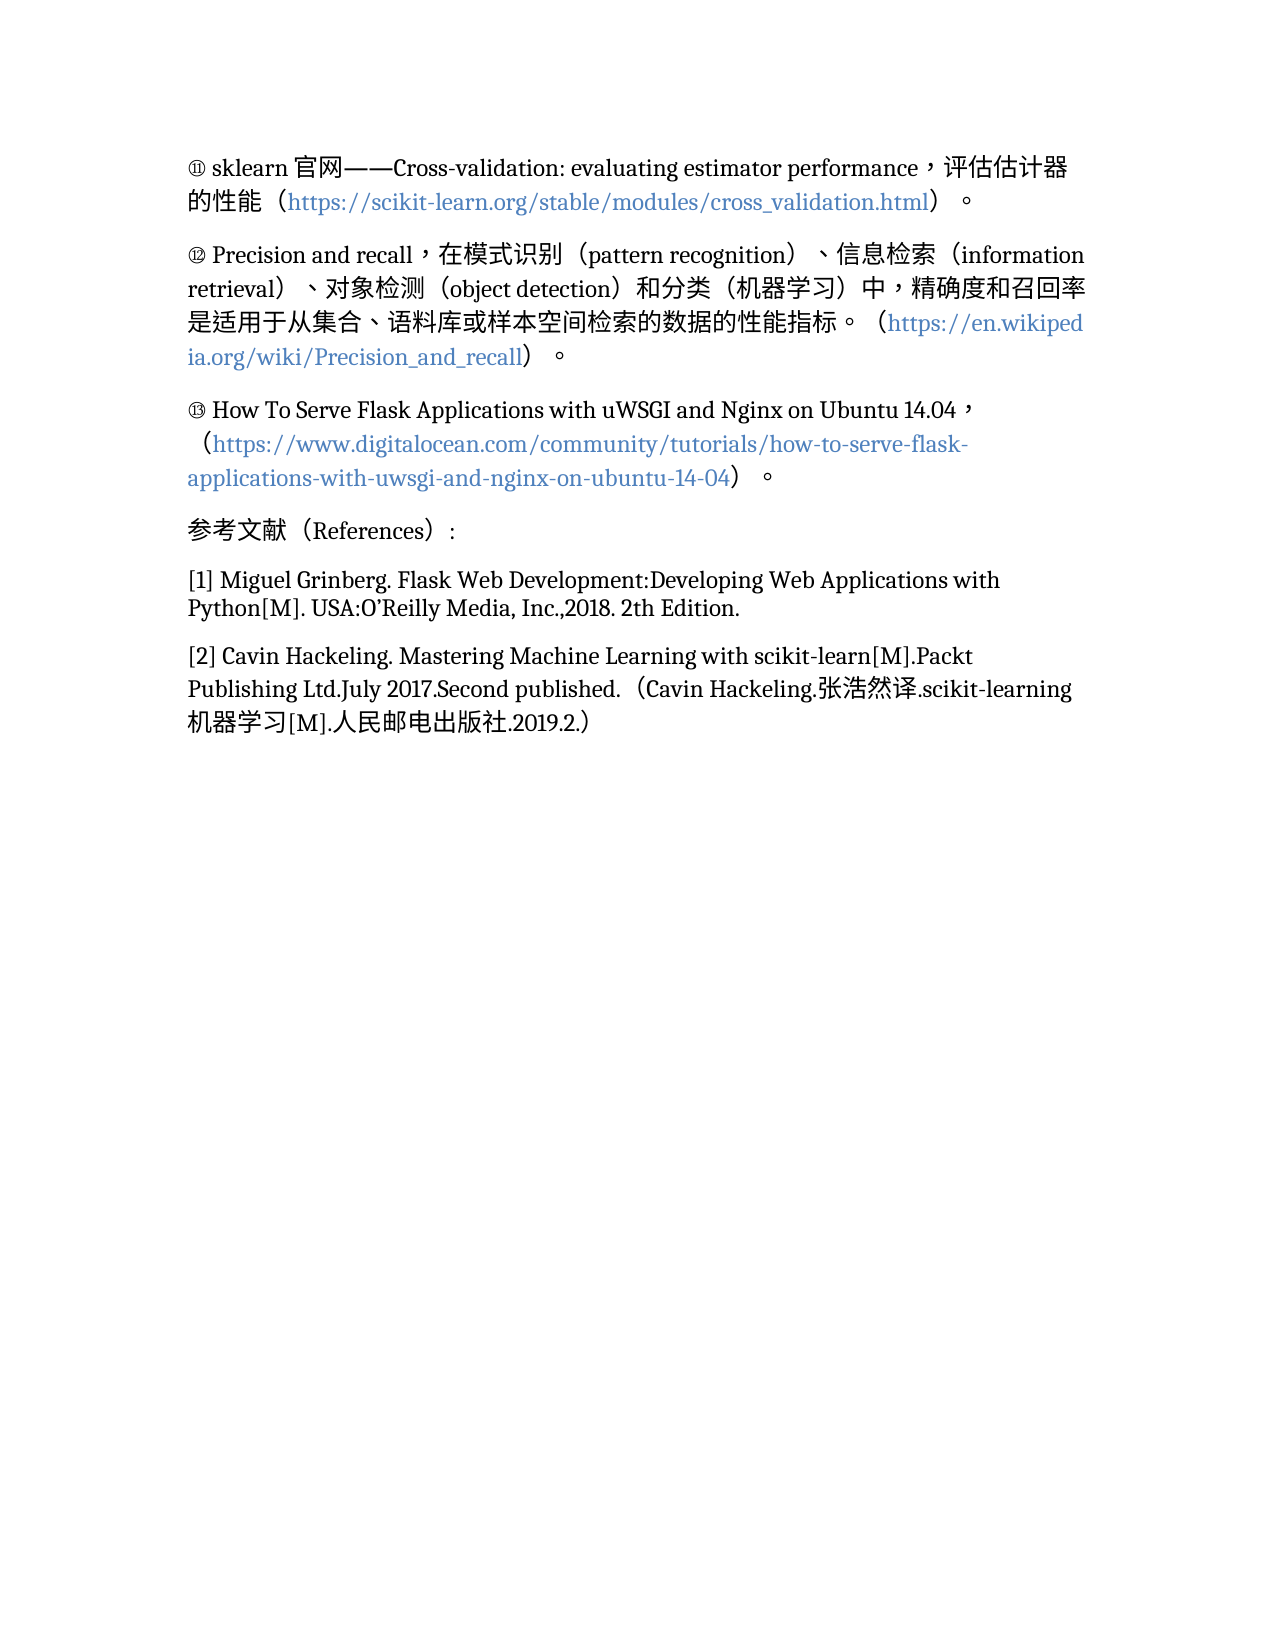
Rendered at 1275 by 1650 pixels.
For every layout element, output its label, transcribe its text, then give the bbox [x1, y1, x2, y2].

text [1] Miguel Grinberg. Flask Web Development:Developing Web Applications with Python[M]. USA:O’Reilly Media, Inc.,2018. 2th Edition. [187, 566, 1087, 623]
text ⑪ sklearn官网——Cross-validation: evaluating estimator performance，评估估计器的性能（https://scikit-learn.org/stable/modules/cross_validation.html）。 [187, 150, 1087, 218]
text [2] Cavin Hackeling. Mastering Machine Learning with scikit-learn[M].Packt Publishing Ltd.July 2017.Second published.（Cavin Hackeling.张浩然译.scikit-learning 机器学习[M].人民邮电出版社.2019.2.） [187, 642, 1087, 739]
text ⑬ How To Serve Flask Applications with uWSGI and Nginx on Ubuntu 14.04，（https://www.digitalocean.com/community/tutorials/how-to-serve-flask-applications-with-uwsgi-and-nginx-on-ubuntu-14-04）。 [187, 392, 1087, 494]
text ⑫ Precision and recall，在模式识别（pattern recognition）、信息检索（information retrieval）、对象检测（object detection）和分类（机器学习）中，精确度和召回率是适用于从集合、语料库或样本空间检索的数据的性能指标。（https://en.wikipedia.org/wiki/Precision_and_recall）。 [187, 237, 1087, 373]
text 参考文献（References）: [187, 513, 1087, 547]
